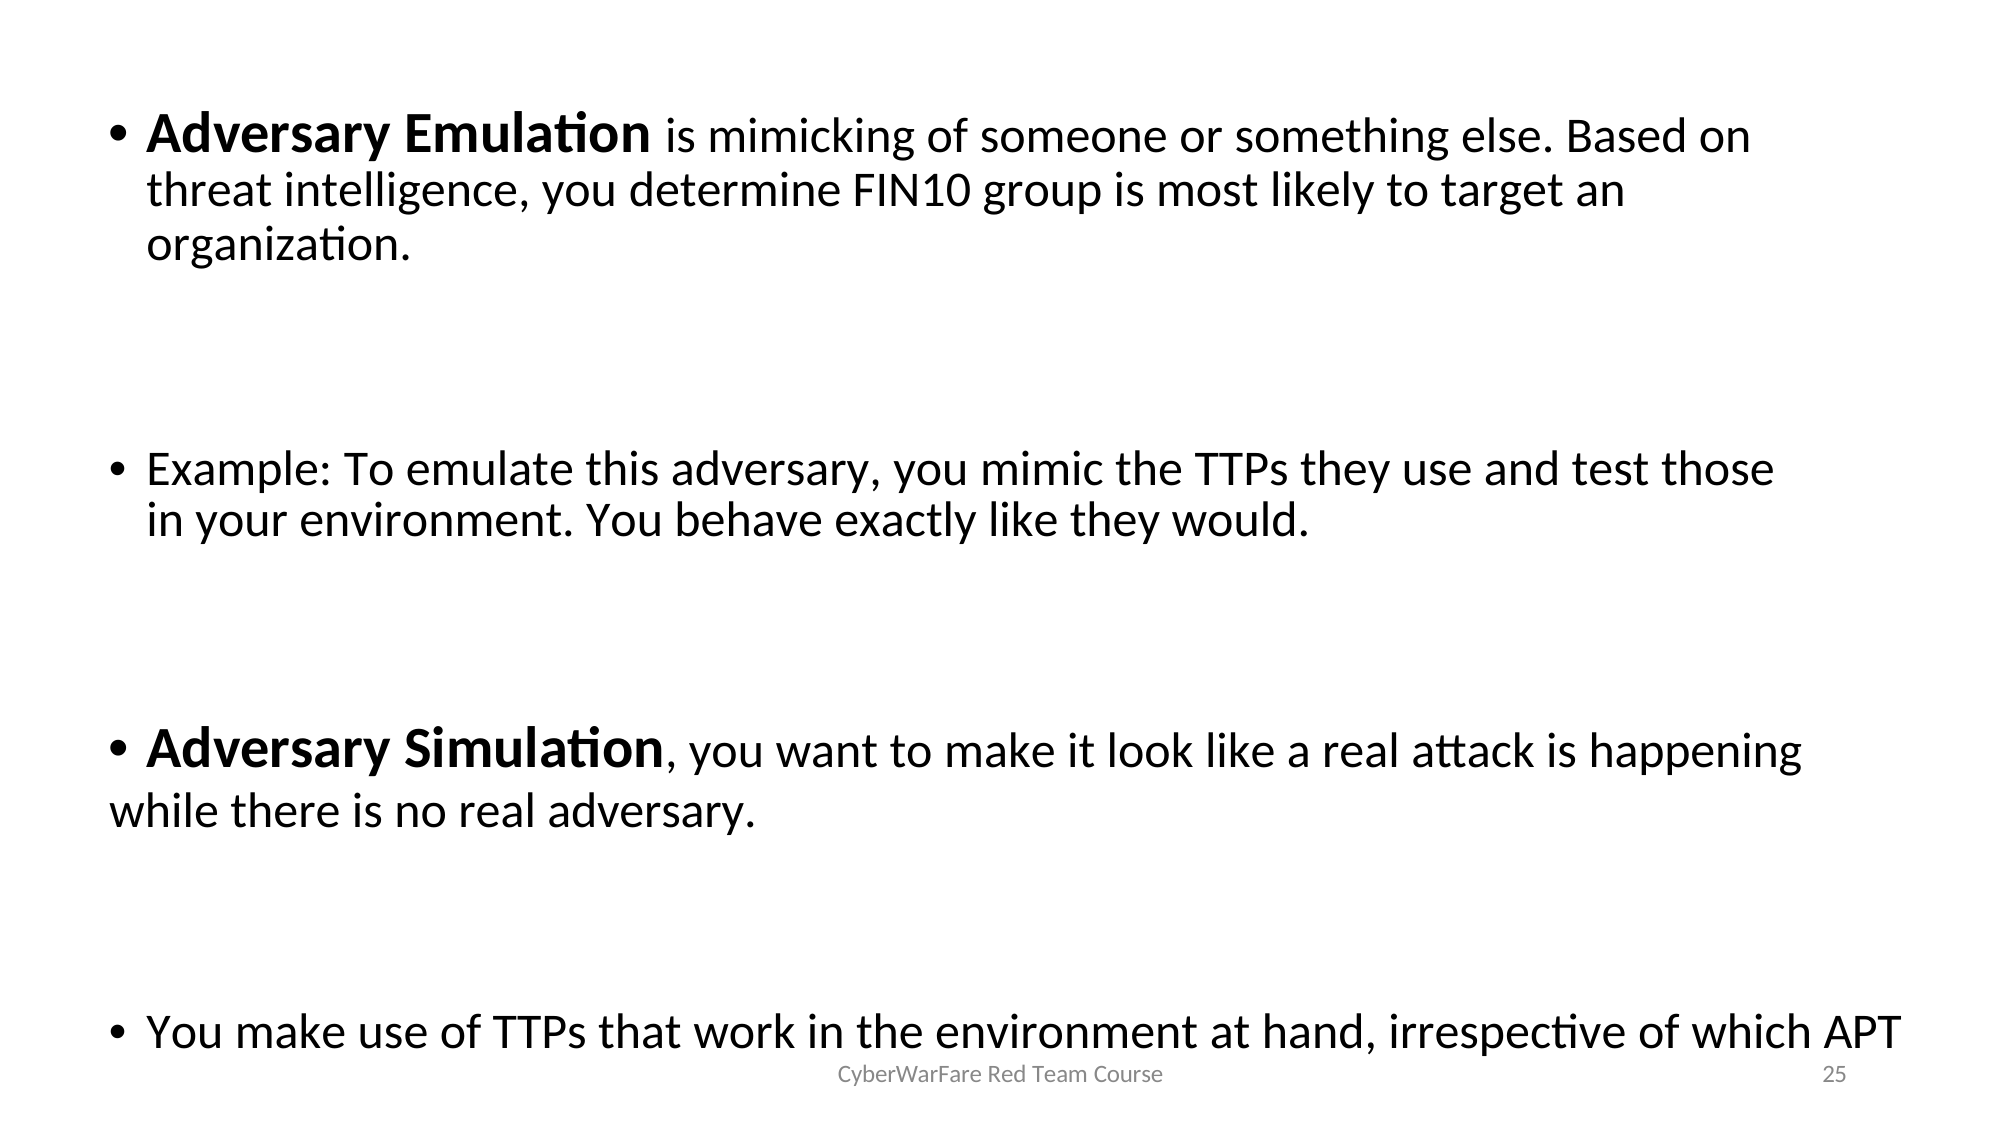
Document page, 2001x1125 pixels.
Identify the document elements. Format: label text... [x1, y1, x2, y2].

list Example: To emulate this adversary, you mimic the TTPs they use and test those in your environment. You behave exactly like they would. [109, 443, 1809, 549]
text while there is no real adversary. [109, 781, 2000, 839]
list You make use of TTPs that work in the environment at hand, irrespective of which APT [109, 1002, 2000, 1060]
list Adversary Simulation, you want to make it look like a real attack is happening [109, 713, 2000, 781]
list Adversary Emulation is mimicking of someone or something else. Based on threat intelligence, you determine FIN10 group is most likely to target an organization. [109, 102, 1884, 272]
